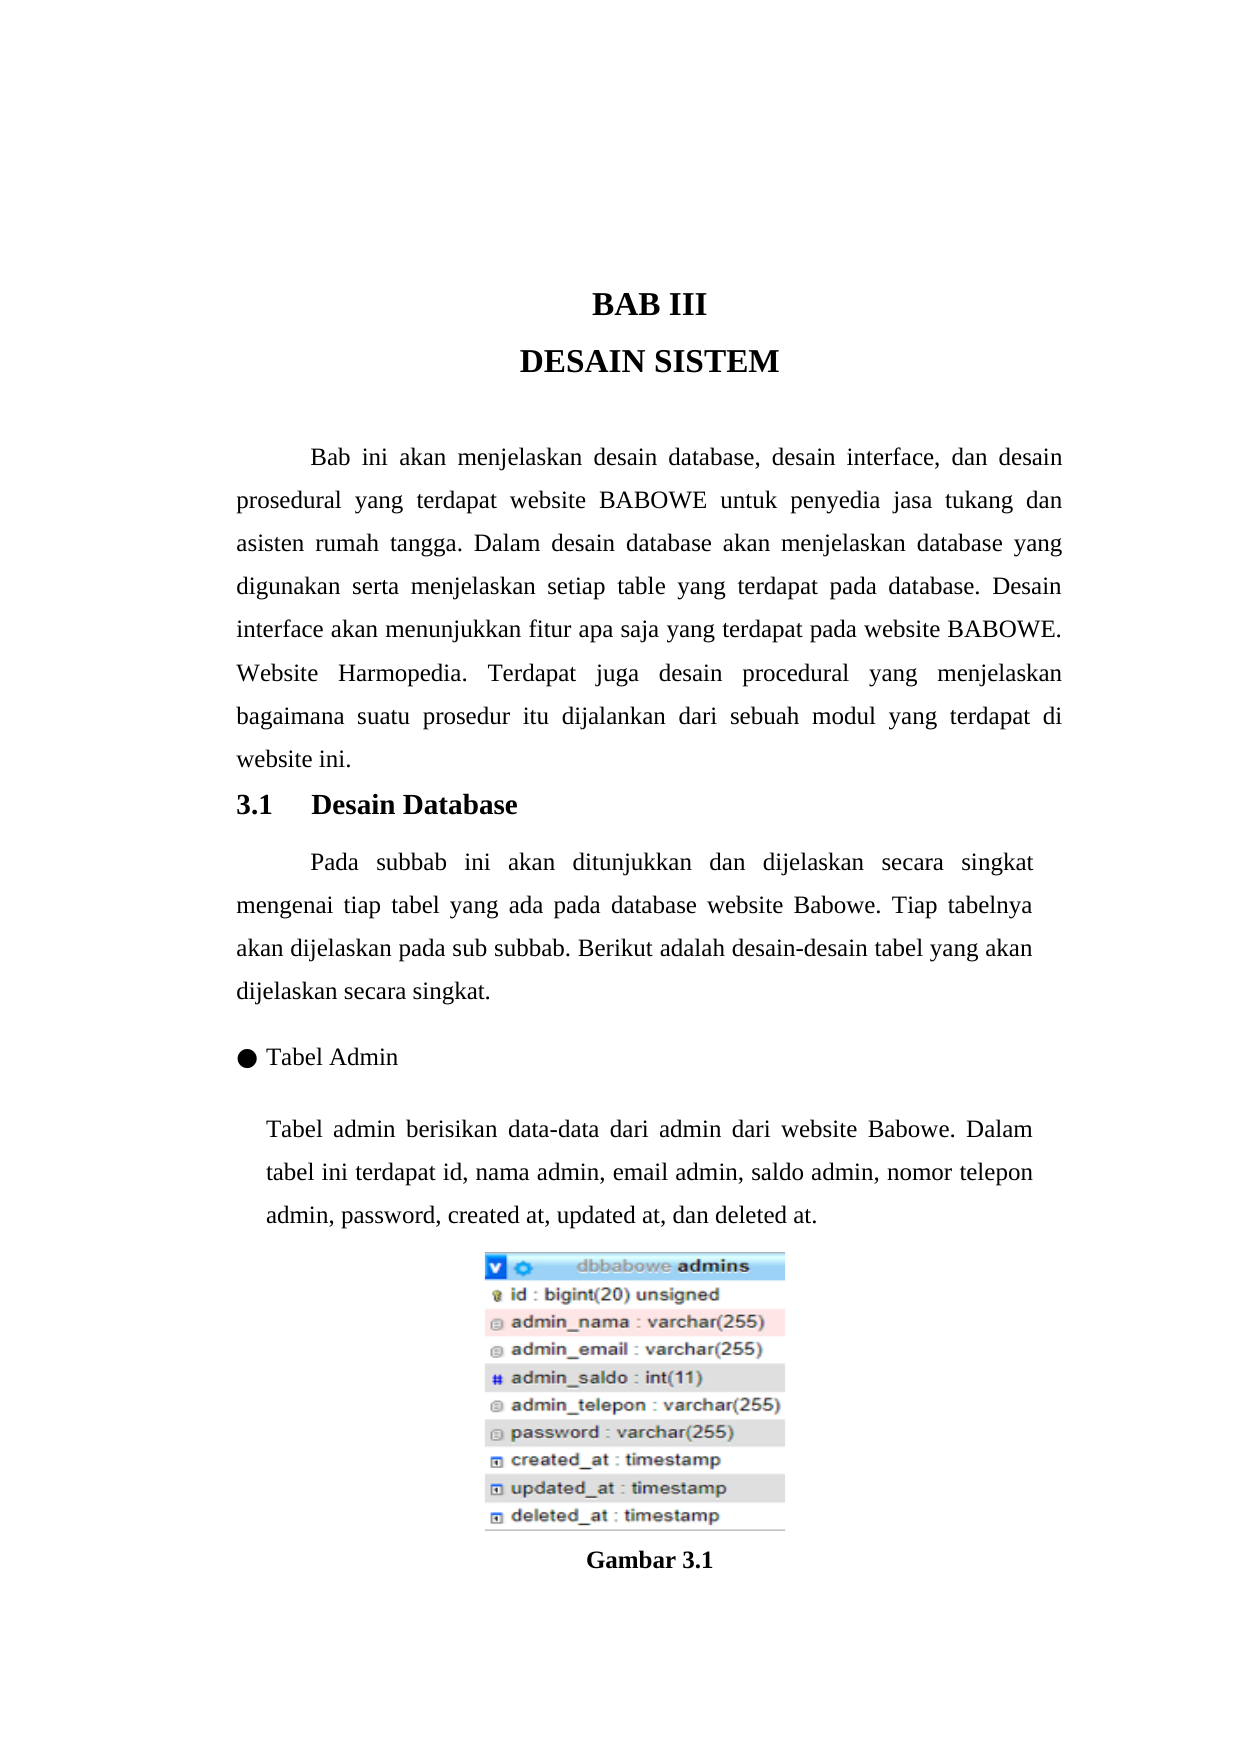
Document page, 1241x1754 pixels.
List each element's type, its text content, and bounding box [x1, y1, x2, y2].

text Tabel admin berisikan data-data dari admin dari website Babowe. Dalam tabel ini terdapat id, nama admin, email admin, saldo admin, nomor telepon admin, password, created at, updated at, dan deleted at. [266, 1114, 1034, 1229]
text Gambar 3.1 [236, 1545, 1063, 1573]
list Tabel Admin [236, 1028, 1034, 1079]
subtitle Desain Database [236, 787, 1063, 821]
picture [484, 1252, 786, 1531]
text Pada subbab ini akan ditunjukkan dan dijelaskan secara singkat mengenai tiap tabel yang ada pada database website Babowe. Tiap tabelnya akan dijelaskan pada sub subbab. Berikut adalah desain-desain tabel yang akan dijelaskan secara singkat. [236, 847, 1034, 1005]
subtitle BAB III DESAIN SISTEM [236, 284, 1063, 380]
text Bab ini akan menjelaskan desain database, desain interface, dan desain prosedural yang terdapat website BABOWE untuk penyedia jasa tukang dan asisten rumah tangga. Dalam desain database akan menjelaskan database yang digunakan serta menjelaskan setiap table yang terdapat pada database. Desain interface akan menunjukkan fitur apa saja yang terdapat pada website BABOWE. Website Harmopedia. Terdapat juga desain procedural yang menjelaskan bagaimana suatu prosedur itu dijalankan dari sebuah modul yang terdapat di website ini. [236, 442, 1063, 773]
